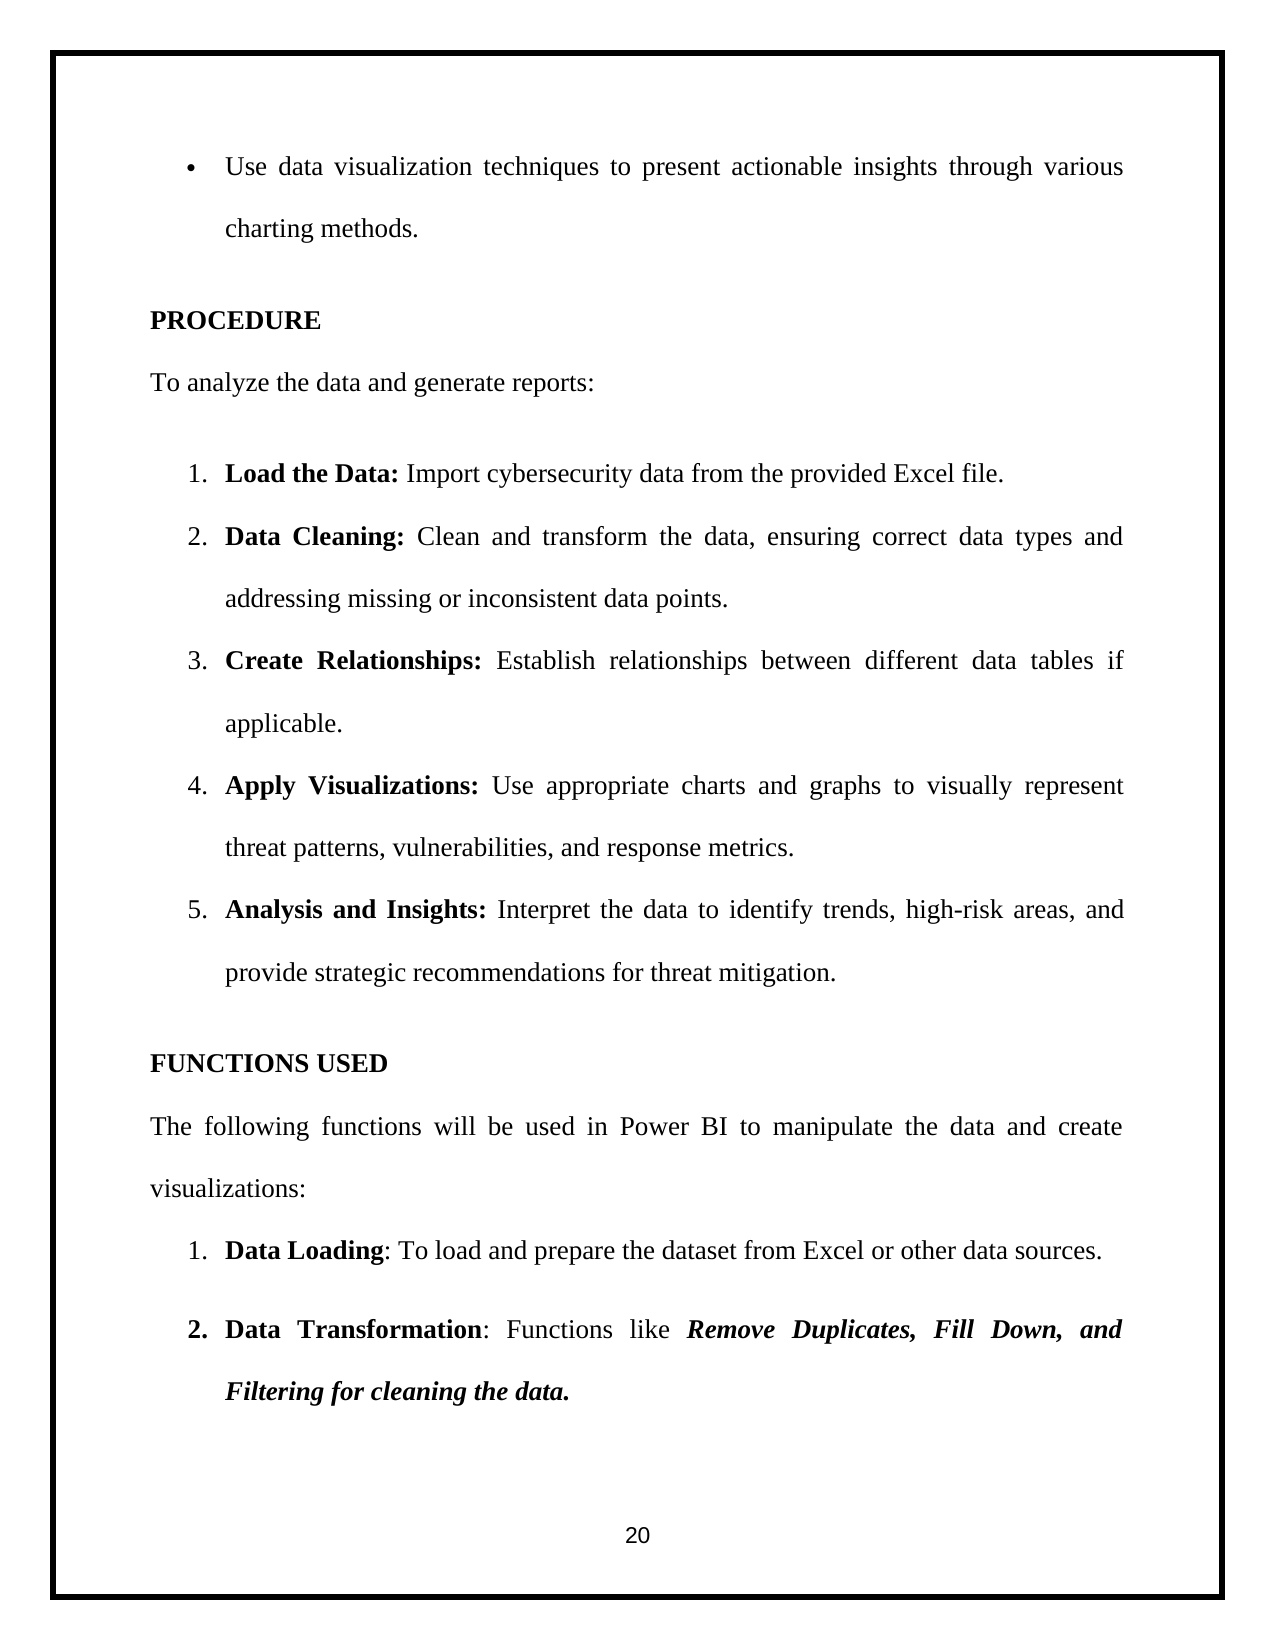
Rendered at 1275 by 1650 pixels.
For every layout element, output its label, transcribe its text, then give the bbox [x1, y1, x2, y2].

list Data Loading: To load and prepare the dataset from Excel or other data sources. [187, 1234, 1125, 1265]
list Analysis and Insights: Interpret the data to identify trends, high-risk areas, and provide strategic recommendations for threat mitigation. [187, 893, 1125, 987]
list Use data visualization techniques to present actionable insights through various charting methods. [187, 150, 1125, 243]
text FUNCTIONS USED [150, 1047, 1125, 1078]
list Data Cleaning: Clean and transform the data, ensuring correct data types and addressing missing or inconsistent data points. [187, 520, 1125, 613]
list Apply Visualizations: Use appropriate charts and graphs to visually represent threat patterns, vulnerabilities, and response metrics. [187, 769, 1125, 862]
text PROCEDURE To analyze the data and generate reports: [150, 304, 1125, 397]
list Create Relationships: Establish relationships between different data tables if applicable. [187, 644, 1125, 738]
list Load the Data: Import cybersecurity data from the provided Excel file. [187, 457, 1125, 489]
text The following functions will be used in Power BI to manipulate the data and create visualizations: [150, 1109, 1125, 1203]
list Data Transformation: Functions like Remove Duplicates, Fill Down, and Filtering for cleaning the data. [187, 1313, 1125, 1407]
